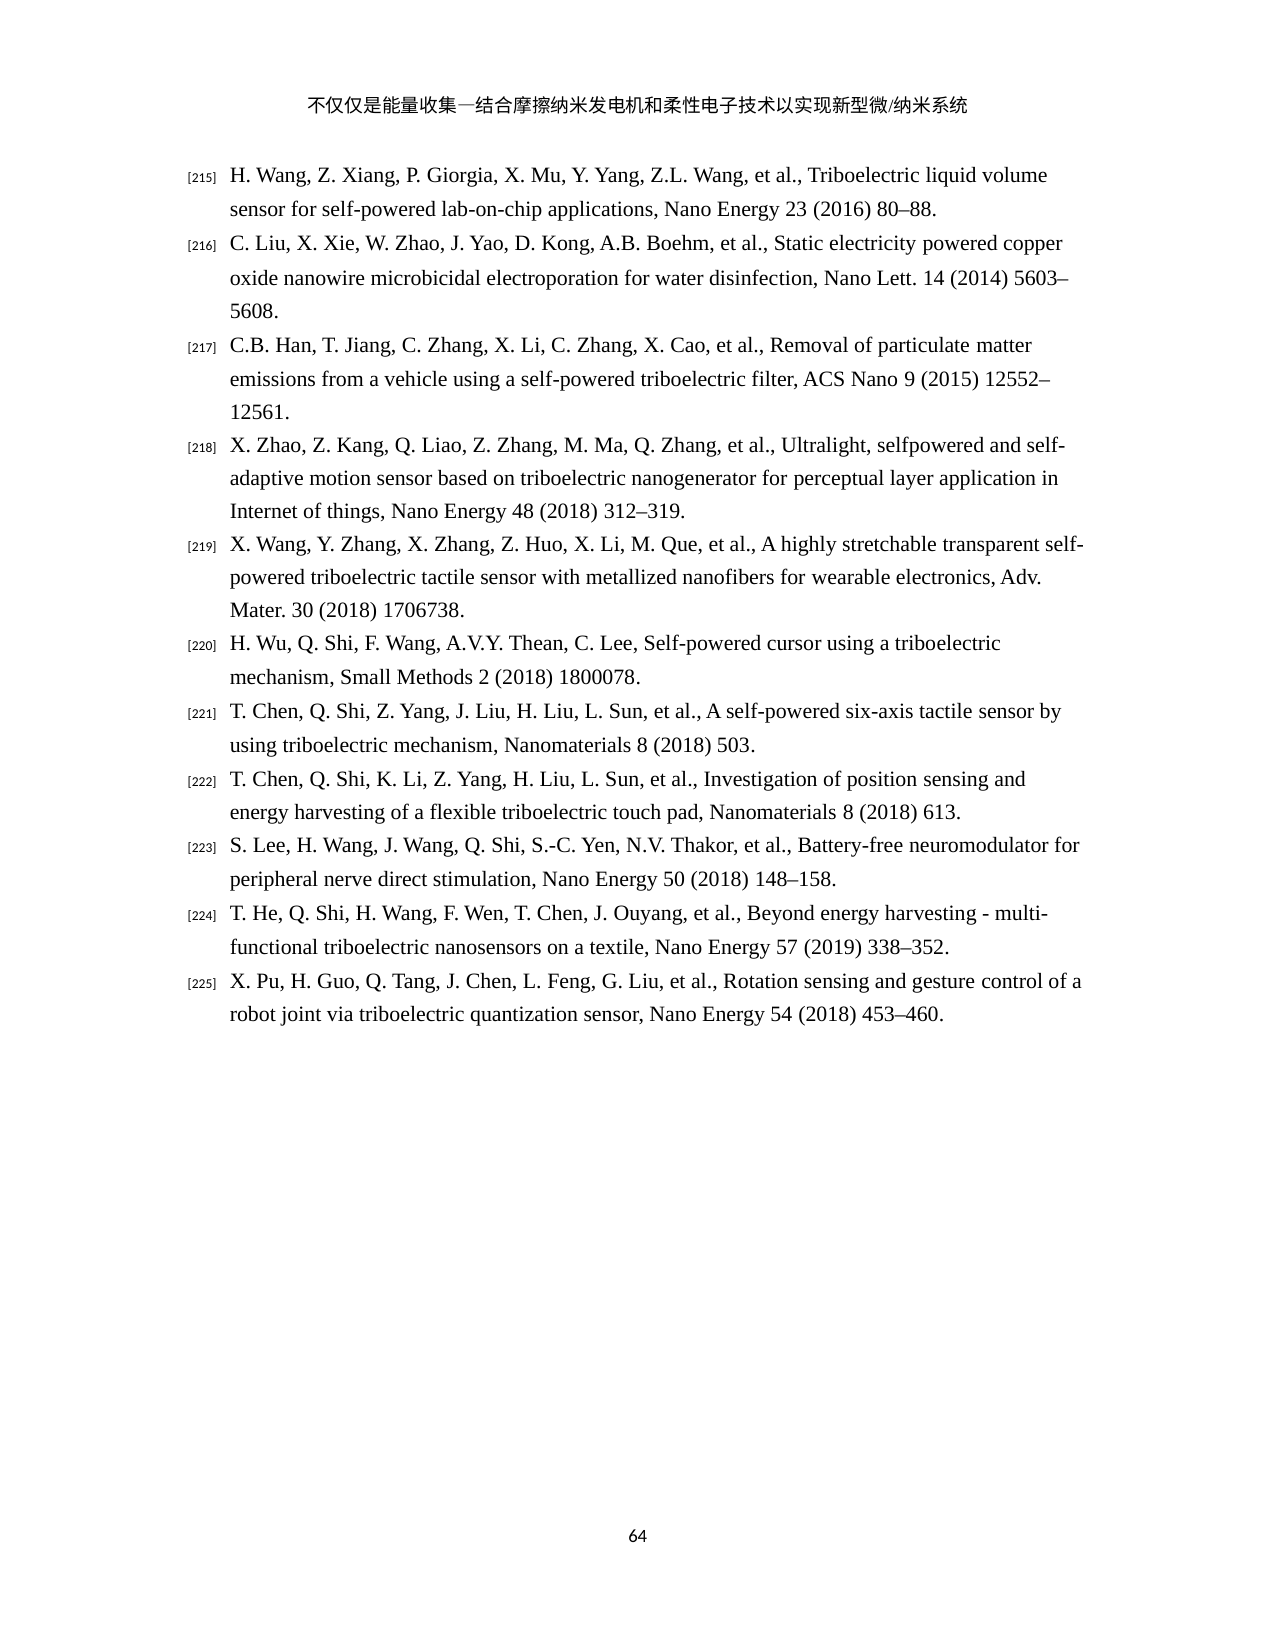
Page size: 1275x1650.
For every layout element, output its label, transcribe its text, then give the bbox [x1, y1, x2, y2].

list X. Pu, H. Guo, Q. Tang, J. Chen, L. Feng, G. Liu, et al., Rotation sensing and gesture control of a robot joint via triboelectric quantization sensor, Nano Energy 54 (2018) 453–460. [187, 964, 1087, 1030]
list T. Chen, Q. Shi, K. Li, Z. Yang, H. Liu, L. Sun, et al., Investigation of position sensing and energy harvesting of a flexible triboelectric touch pad, Nanomaterials 8 (2018) 613. [187, 762, 1087, 828]
list T. Chen, Q. Shi, Z. Yang, J. Liu, H. Liu, L. Sun, et al., A self-powered six-axis tactile sensor by using triboelectric mechanism, Nanomaterials 8 (2018) 503. [187, 694, 1087, 761]
list X. Wang, Y. Zhang, X. Zhang, Z. Huo, X. Li, M. Que, et al., A highly stretchable transparent self-powered triboelectric tactile sensor with metallized nanofibers for wearable electronics, Adv. Mater. 30 (2018) 1706738. [187, 527, 1087, 626]
list C. Liu, X. Xie, W. Zhao, J. Yao, D. Kong, A.B. Boehm, et al., Static electricity powered copper oxide nanowire microbicidal electroporation for water disinfection, Nano Lett. 14 (2014) 5603–5608. [187, 227, 1087, 327]
list C.B. Han, T. Jiang, C. Zhang, X. Li, C. Zhang, X. Cao, et al., Removal of particulate matter emissions from a vehicle using a self-powered triboelectric filter, ACS Nano 9 (2015) 12552–12561. [187, 329, 1087, 428]
list H. Wu, Q. Shi, F. Wang, A.V.Y. Thean, C. Lee, Self-powered cursor using a triboelectric mechanism, Small Methods 2 (2018) 1800078. [187, 626, 1087, 693]
list X. Zhao, Z. Kang, Q. Liao, Z. Zhang, M. Ma, Q. Zhang, et al., Ultralight, selfpowered and self-adaptive motion sensor based on triboelectric nanogenerator for perceptual layer application in Internet of things, Nano Energy 48 (2018) 312–319. [187, 428, 1087, 527]
list T. He, Q. Shi, H. Wang, F. Wen, T. Chen, J. Ouyang, et al., Beyond energy harvesting - multi-functional triboelectric nanosensors on a textile, Nano Energy 57 (2019) 338–352. [187, 896, 1087, 963]
list S. Lee, H. Wang, J. Wang, Q. Shi, S.-C. Yen, N.V. Thakor, et al., Battery-free neuromodulator for peripheral nerve direct stimulation, Nano Energy 50 (2018) 148–158. [187, 828, 1087, 895]
list H. Wang, Z. Xiang, P. Giorgia, X. Mu, Y. Yang, Z.L. Wang, et al., Triboelectric liquid volume sensor for self-powered lab-on-chip applications, Nano Energy 23 (2016) 80–88. [187, 159, 1087, 225]
